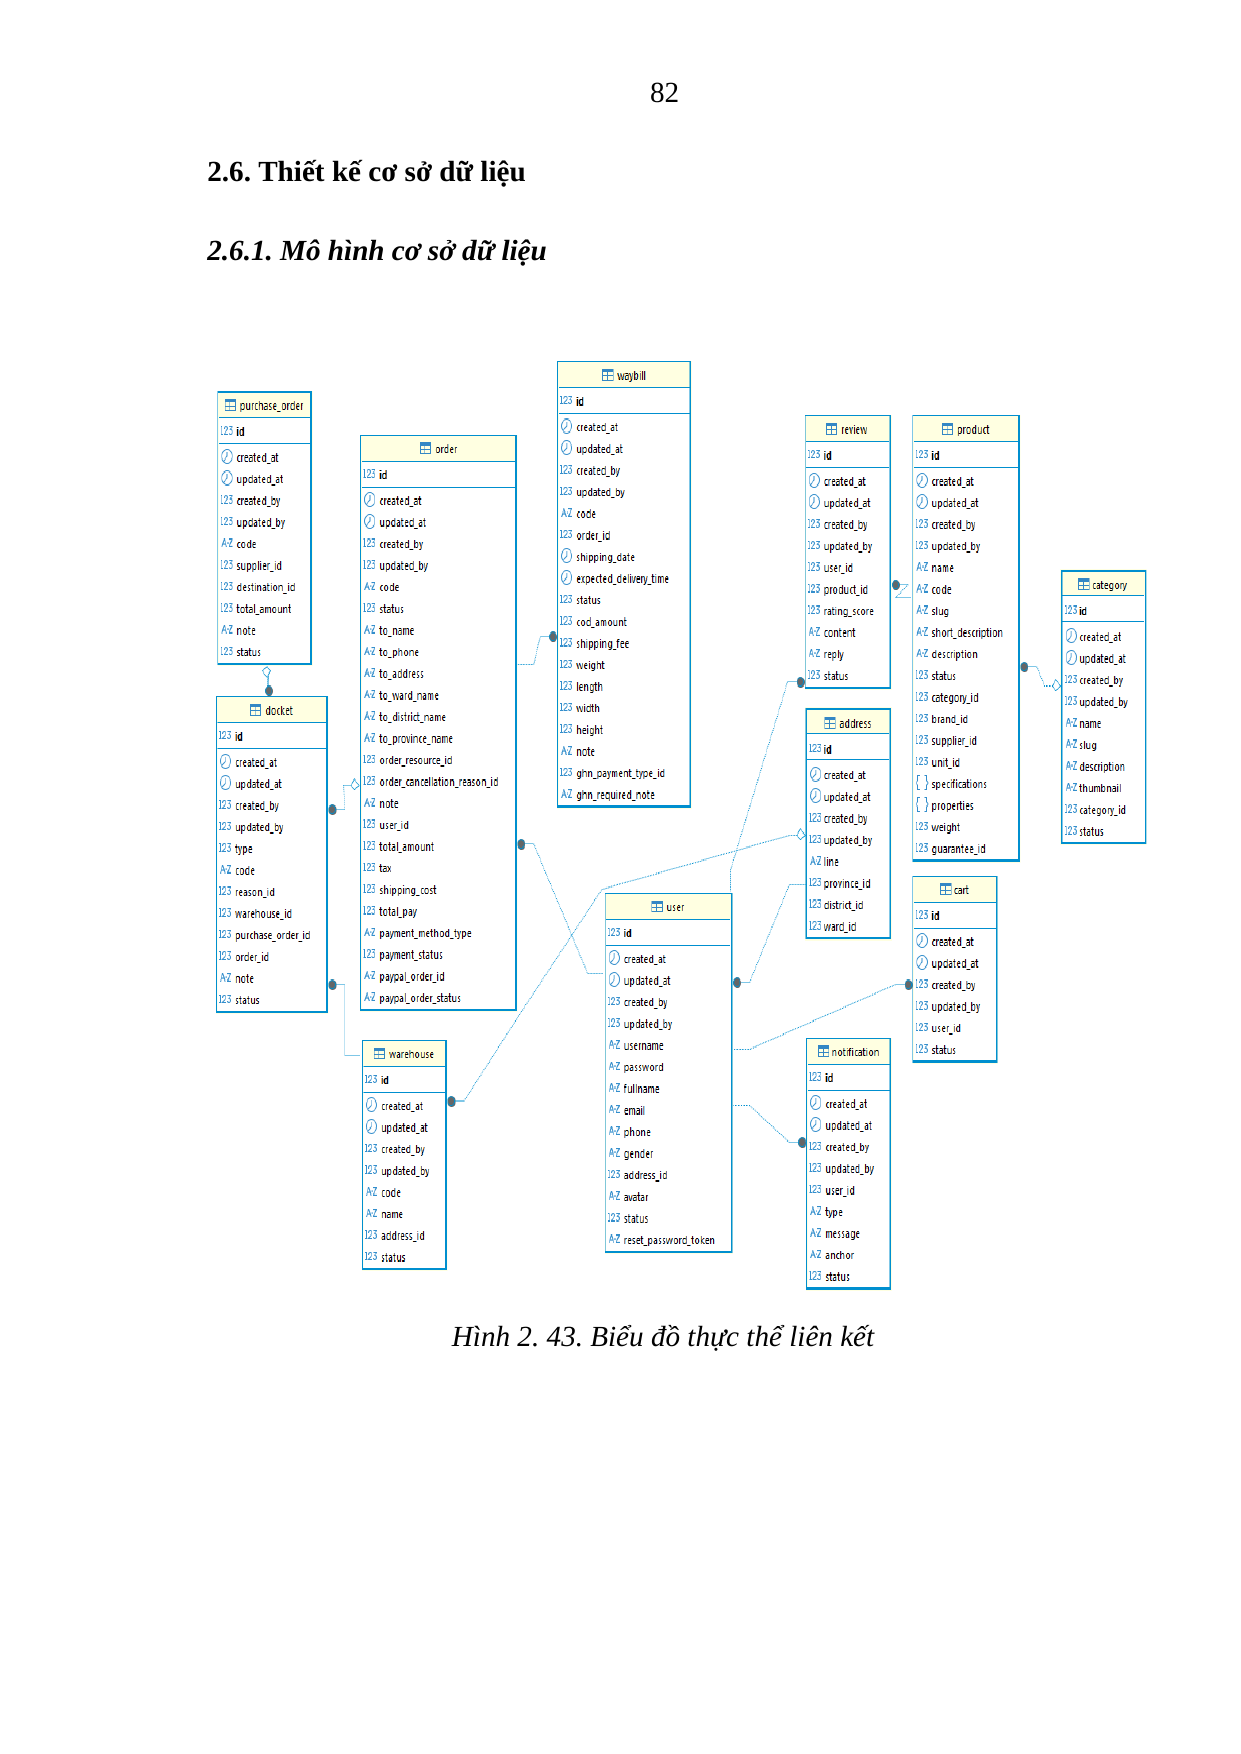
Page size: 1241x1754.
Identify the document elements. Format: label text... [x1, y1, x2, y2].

picture [1063, 597, 1144, 620]
subtitle 2.6.1. Mô hình cơ sở dữ liệu [207, 233, 1122, 267]
picture [1063, 573, 1144, 594]
picture [1063, 623, 1144, 841]
subtitle 2.6. Thiết kế cơ sở dữ liệu [207, 154, 1122, 187]
text Hình 2. 43. Biểu đồ thực thể liên kết [207, 1302, 1122, 1352]
picture [207, 312, 1147, 1302]
